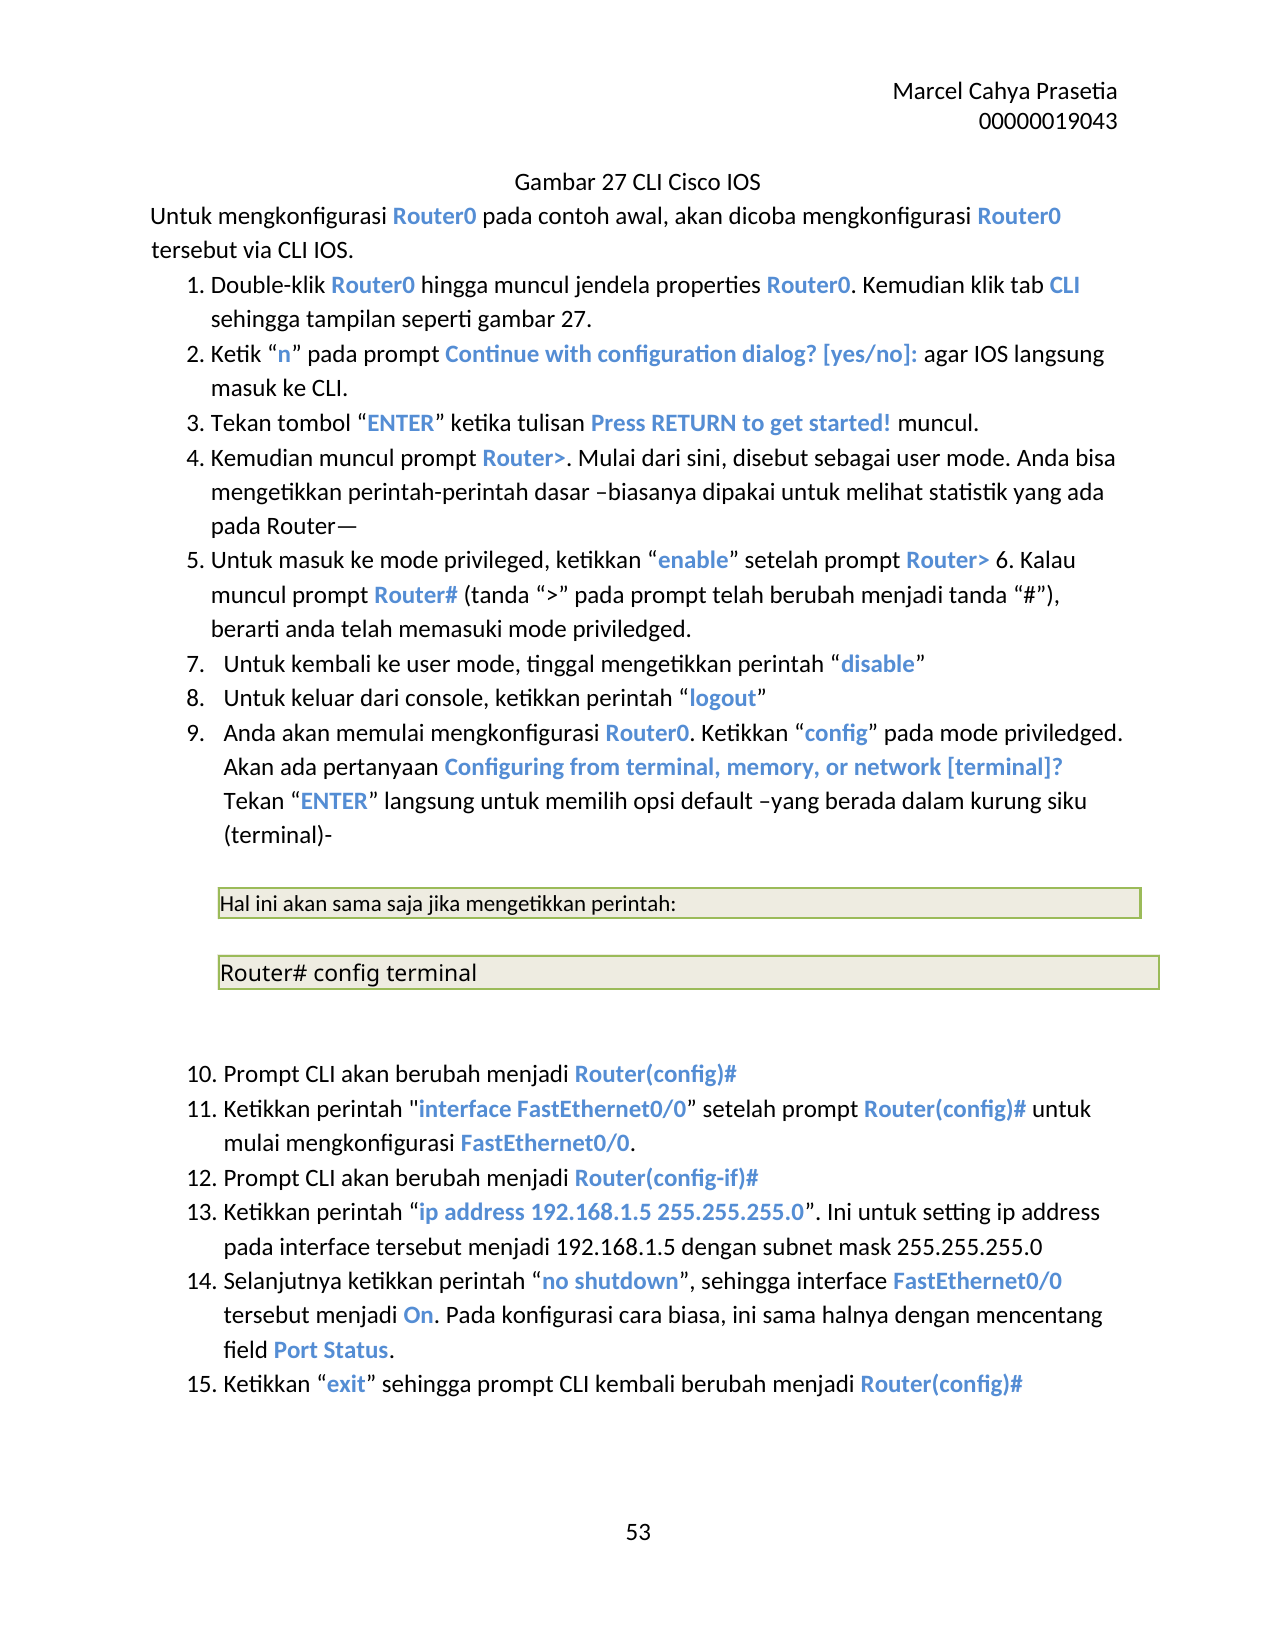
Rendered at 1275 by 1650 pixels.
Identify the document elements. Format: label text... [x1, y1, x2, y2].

text Router# config terminal [220, 957, 1158, 988]
list Untuk masuk ke mode privileged, ketikkan “enable” setelah prompt Router> 6. Kalau muncul prompt Router# (tanda “>” pada prompt telah berubah menjadi tanda “#”), berarti anda telah memasuki mode priviledged. [186, 545, 1125, 643]
list Selanjutnya ketikkan perintah “no shutdown”, sehingga interface FastEthernet0/0 tersebut menjadi On. Pada konfigurasi cara biasa, ini sama halnya dengan mencentang field Port Status. [186, 1265, 1125, 1364]
text Hal ini akan sama saja jika mengetikkan perintah: [220, 889, 1139, 917]
list Untuk kembali ke user mode, tinggal mengetikkan perintah “disable” [186, 648, 1125, 678]
list Double-klik Router0 hingga muncul jendela properties Router0. Kemudian klik tab CLI sehingga tampilan seperti gambar 27. [186, 269, 1125, 334]
list Ketikkan perintah "interface FastEthernet0/0” setelah prompt Router(config)# untuk mulai mengkonfigurasi FastEthernet0/0. [186, 1093, 1125, 1158]
subtitle Gambar 27 CLI Cisco IOS [117, 167, 1158, 197]
list Tekan tombol “ENTER” ketika tulisan Press RETURN to get started! muncul. [186, 407, 1125, 437]
list Kemudian muncul prompt Router>. Mulai dari sini, disebut sebagai user mode. Anda bisa mengetikkan perintah-perintah dasar –biasanya dipakai untuk melihat statistik yang ada pada Router— [186, 442, 1125, 541]
list Ketikkan perintah “ip address 192.168.1.5 255.255.255.0”. Ini untuk setting ip address pada interface tersebut menjadi 192.168.1.5 dengan subnet mask 255.255.255.0 [186, 1197, 1125, 1261]
list Prompt CLI akan berubah menjadi Router(config-if)# [186, 1162, 1125, 1192]
text Untuk mengkonfigurasi Router0 pada contoh awal, akan dicoba mengkonfigurasi Router0 tersebut via CLI IOS. [150, 200, 1125, 265]
list Ketikkan “exit” sehingga prompt CLI kembali berubah menjadi Router(config)# [186, 1368, 1125, 1399]
list Prompt CLI akan berubah menjadi Router(config)# [186, 1058, 1125, 1089]
list Ketik “n” pada prompt Continue with configuration dialog? [yes/no]: agar IOS langsung masuk ke CLI. [186, 338, 1125, 403]
list Anda akan memulai mengkonfigurasi Router0. Ketikkan “config” pada mode priviledged. Akan ada pertanyaan Configuring from terminal, memory, or network [terminal]? Tekan “ENTER” langsung untuk memilih opsi default –yang berada dalam kurung siku (terminal)- [186, 717, 1125, 850]
list Untuk keluar dari console, ketikkan perintah “logout” [186, 682, 1125, 713]
